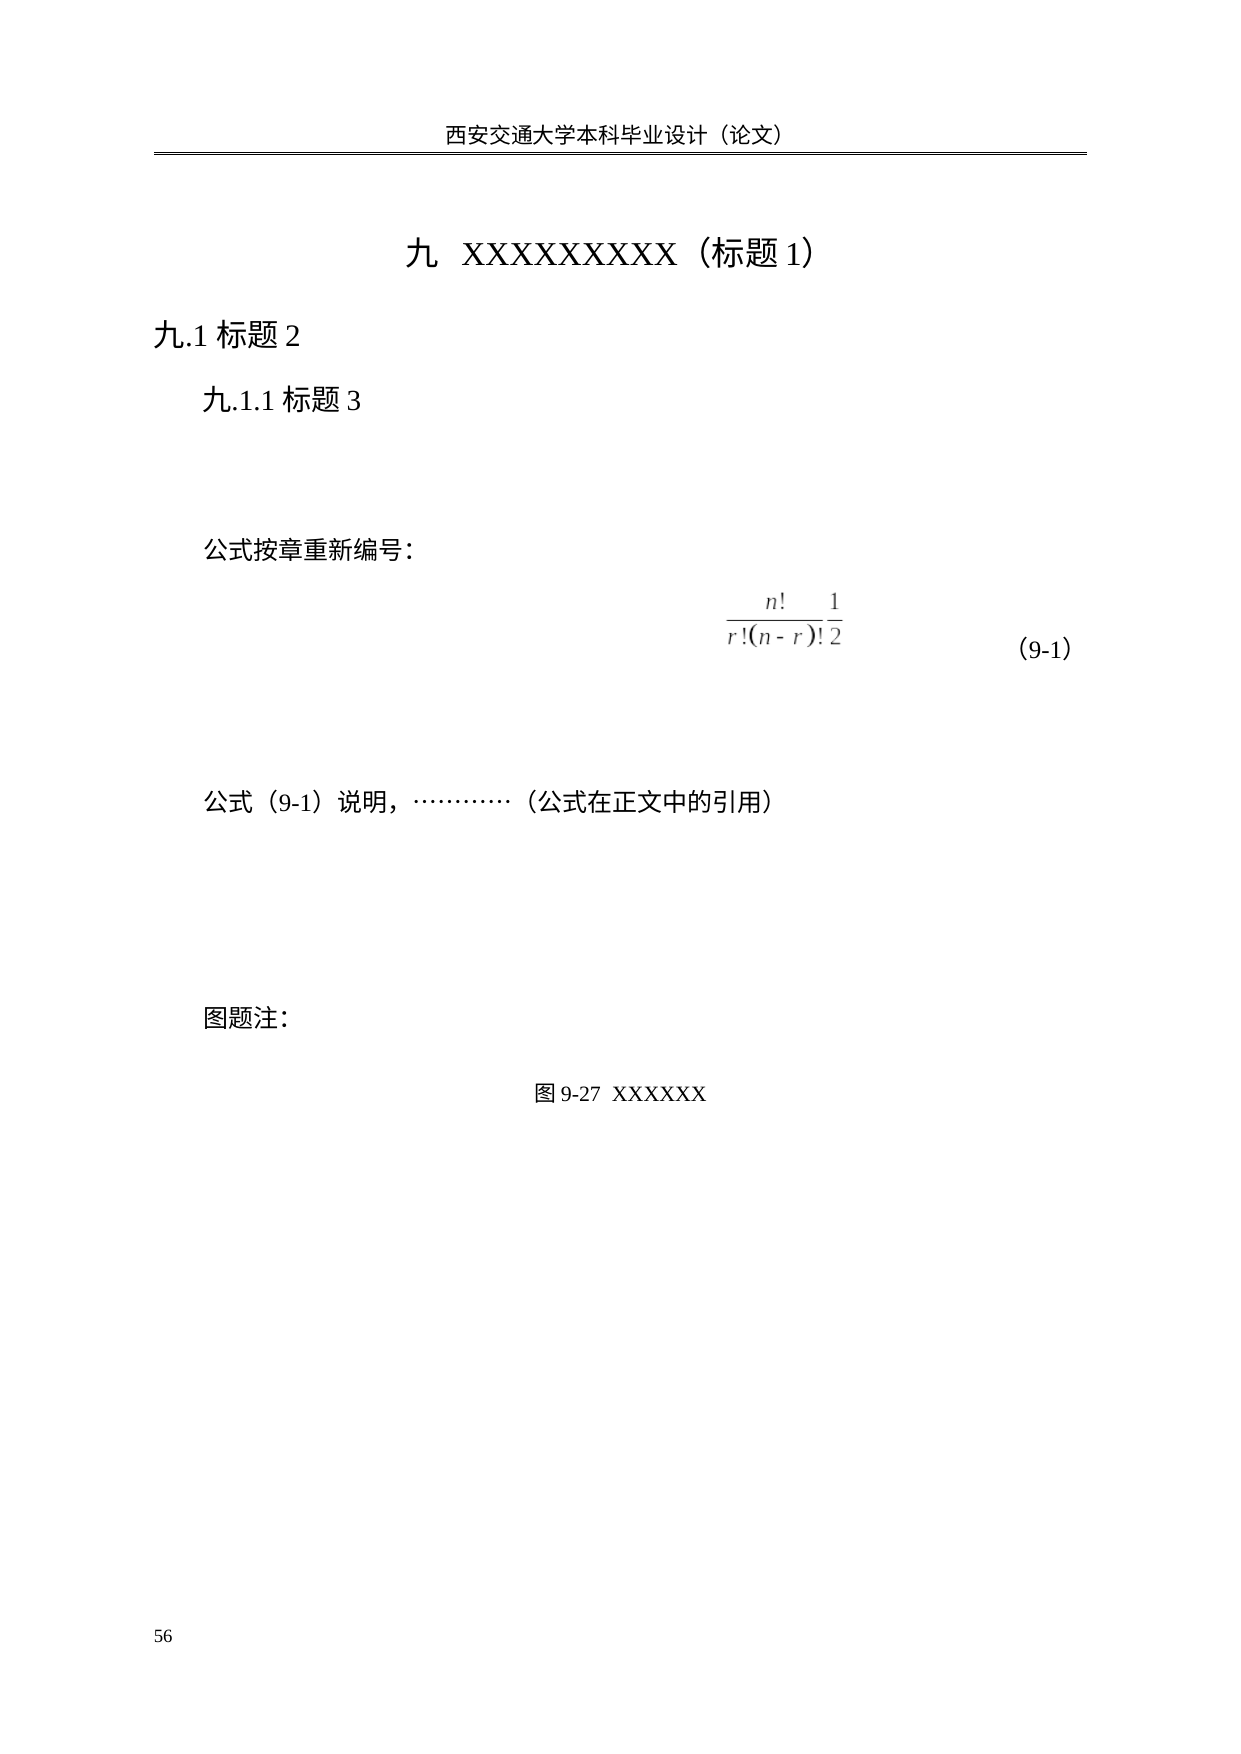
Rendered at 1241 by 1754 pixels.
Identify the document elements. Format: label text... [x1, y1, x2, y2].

text 公式按章重新编号： [153, 531, 1087, 567]
subtitle XXXXXXXXX（标题1） [153, 227, 1087, 275]
text （9-1） [153, 587, 1087, 666]
text 图题注： [153, 998, 1087, 1034]
text 公式（9-1）说明，…………（公式在正文中的引用） [153, 782, 1087, 818]
subtitle 标题3 [202, 377, 1087, 419]
subtitle 标题2 [153, 310, 1087, 355]
